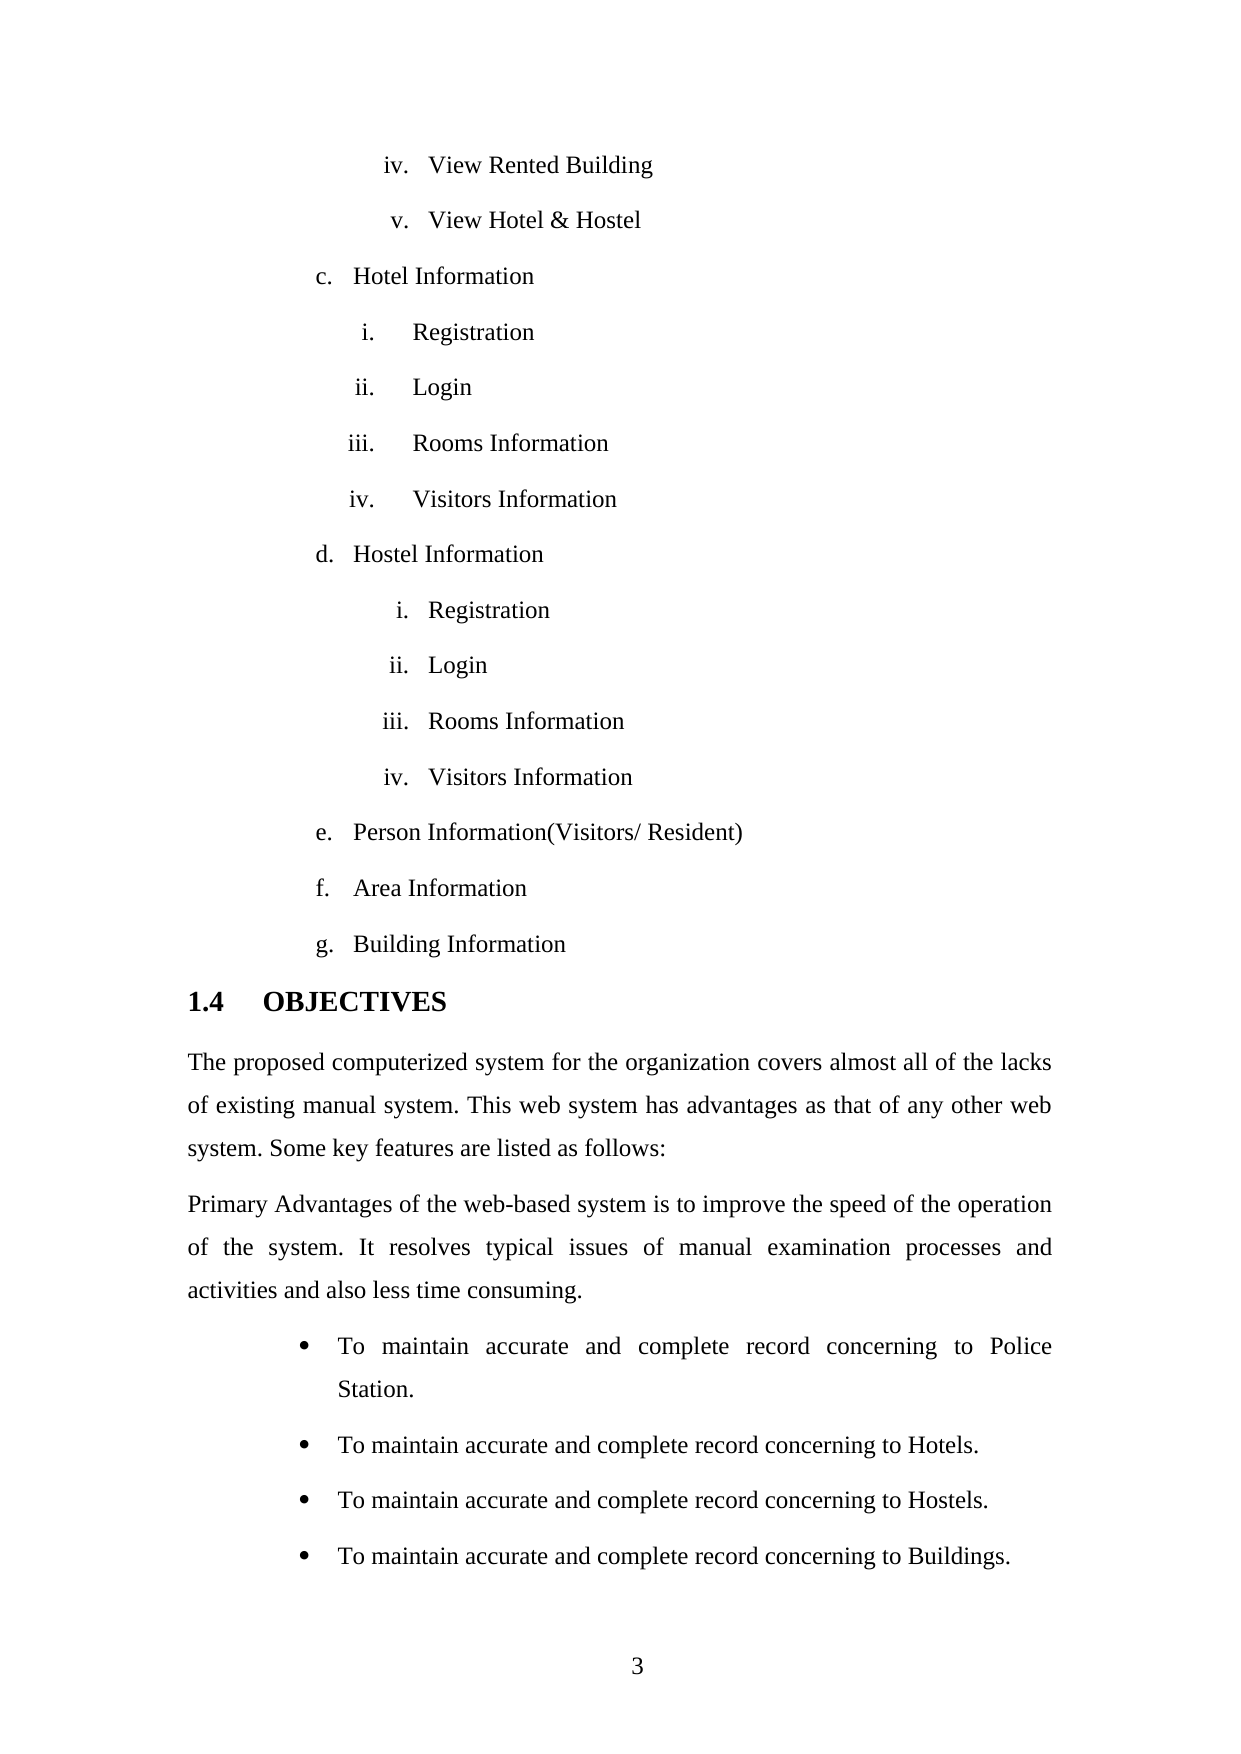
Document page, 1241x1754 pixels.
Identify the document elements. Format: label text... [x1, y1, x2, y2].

list Rooms Information [409, 706, 1053, 735]
list Visitors Information [409, 762, 1053, 791]
text Primary Advantages of the web-based system is to improve the speed of the operation of the system. It resolves typical issues of manual examination processes and activities and also less time consuming. [187, 1189, 1053, 1304]
list Hostel Information [315, 539, 1053, 568]
subtitle 1.4 OBJECTIVES [187, 984, 1053, 1018]
list View Hotel & Hostel [409, 206, 1053, 234]
list Area Information [315, 873, 1053, 902]
list Registration [409, 595, 1053, 624]
list Building Information [315, 929, 1053, 957]
text The proposed computerized system for the organization covers almost all of the lacks of existing manual system. This web system has advantages as that of any other web system. Some key features are listed as follows: [187, 1047, 1053, 1162]
list To maintain accurate and complete record concerning to Hotels. [300, 1430, 1053, 1458]
list To maintain accurate and complete record concerning to Hostels. [300, 1485, 1053, 1514]
list Rooms Information [375, 428, 1053, 457]
list Registration [375, 317, 1053, 346]
list Hotel Information [315, 261, 1053, 290]
list Login [375, 372, 1053, 401]
list To maintain accurate and complete record concerning to Police Station. [300, 1331, 1053, 1403]
list View Rented Building [409, 150, 1053, 179]
list To maintain accurate and complete record concerning to Buildings. [300, 1541, 1053, 1570]
list Login [409, 651, 1053, 679]
list Visitors Information [375, 484, 1053, 512]
list Person Information(Visitors/ Resident) [315, 817, 1053, 846]
